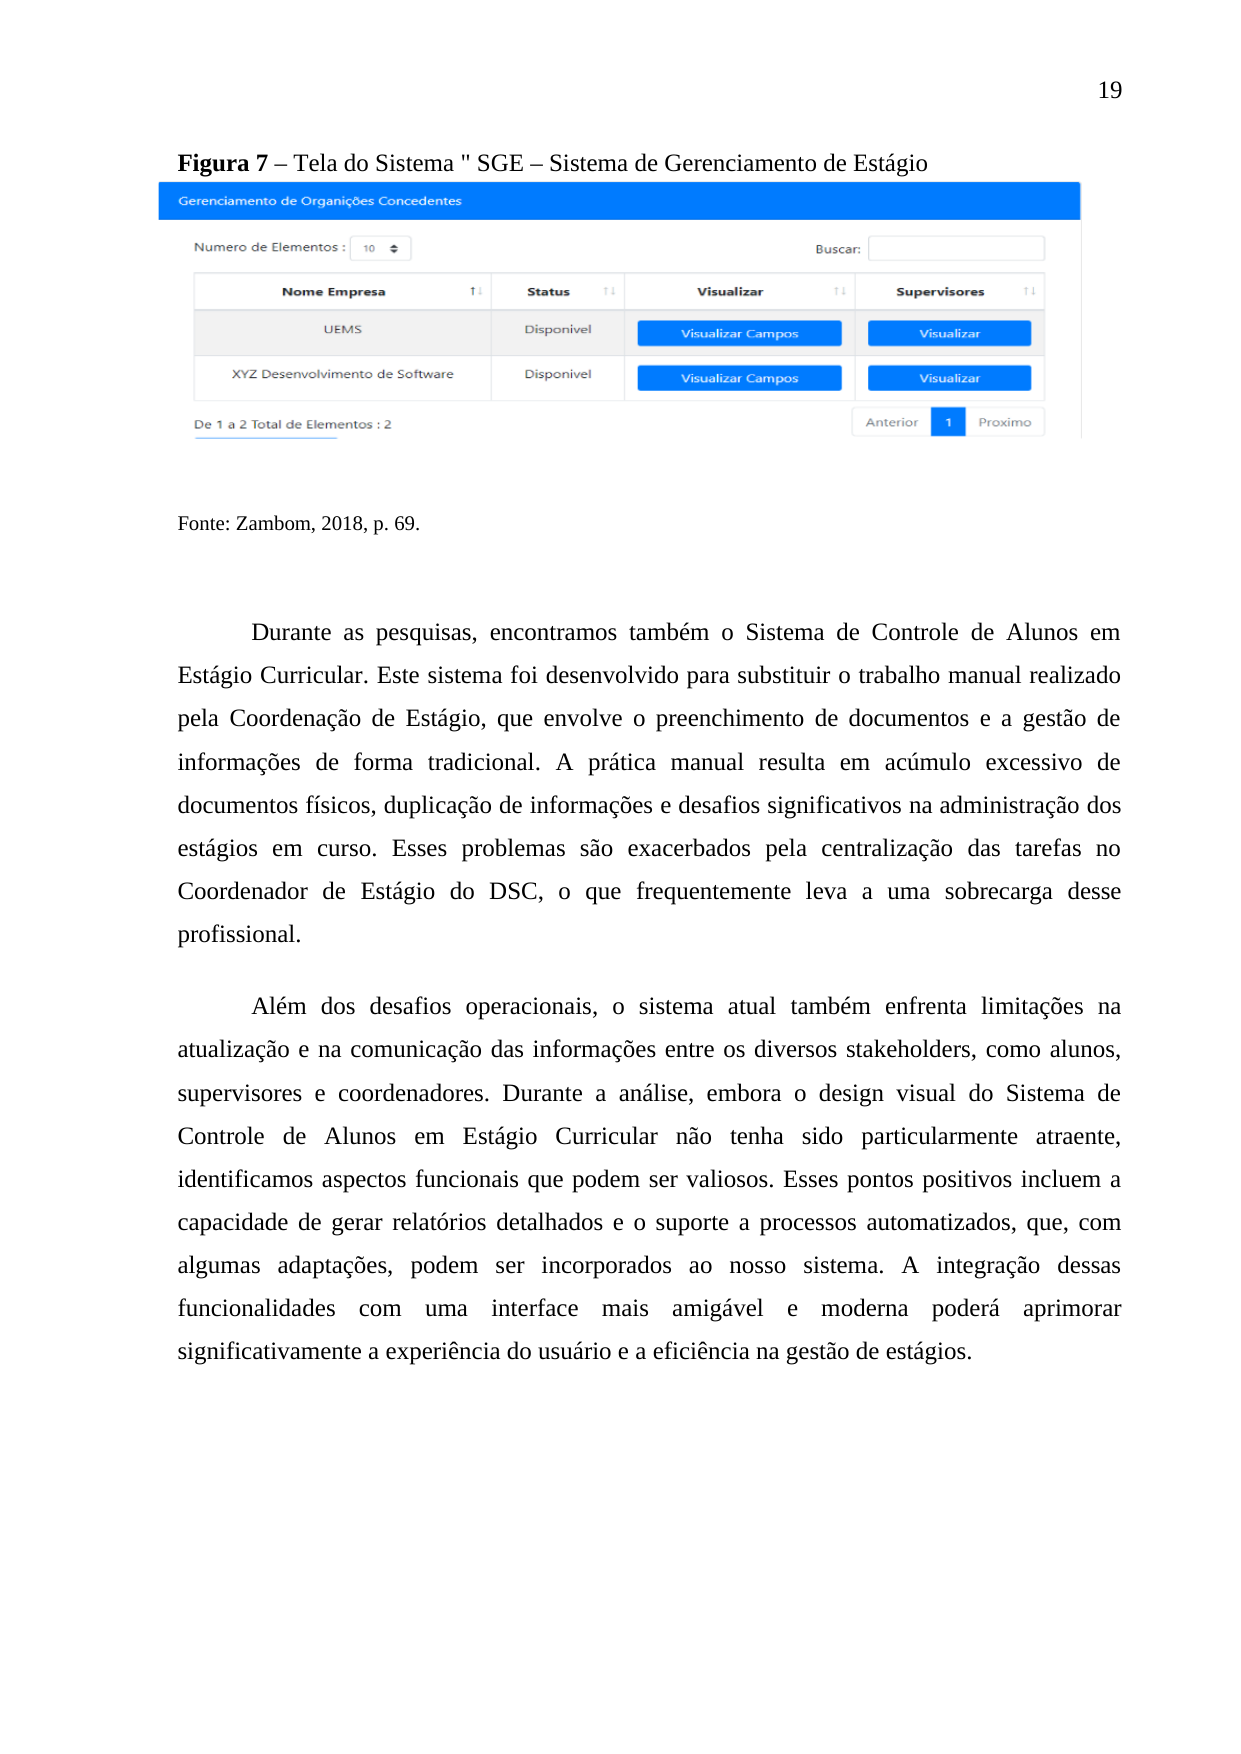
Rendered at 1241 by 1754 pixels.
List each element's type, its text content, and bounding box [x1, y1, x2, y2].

text Fonte: Zambom, 2018, p. 69. [177, 511, 1122, 535]
picture [158, 180, 1082, 439]
text Além dos desafios operacionais, o sistema atual também enfrenta limitações na atualização e na comunicação das informações entre os diversos stakeholders, como alunos, supervisores e coordenadores. Durante a análise, embora o design visual do Sistema de Controle de Alunos em Estágio Curricular não tenha sido particularmente atraente, identificamos aspectos funcionais que podem ser valiosos. Esses pontos positivos incluem a capacidade de gerar relatórios detalhados e o suporte a processos automatizados, que, com algumas adaptações, podem ser incorporados ao nosso sistema. A integração dessas funcionalidades com uma interface mais amigável e moderna poderá aprimorar significativamente a experiência do usuário e a eficiência na gestão de estágios. [177, 991, 1122, 1365]
text Durante as pesquisas, encontramos também o Sistema de Controle de Alunos em Estágio Curricular. Este sistema foi desenvolvido para substituir o trabalho manual realizado pela Coordenação de Estágio, que envolve o preenchimento de documentos e a gestão de informações de forma tradicional. A prática manual resulta em acúmulo excessivo de documentos físicos, duplicação de informações e desafios significativos na administração dos estágios em curso. Esses problemas são exacerbados pela centralização das tarefas no Coordenador de Estágio do DSC, o que frequentemente leva a uma sobrecarga desse profissional. [177, 617, 1122, 948]
text Figura 7 – Tela do Sistema " SGE – Sistema de Gerenciamento de Estágio [177, 148, 1122, 176]
